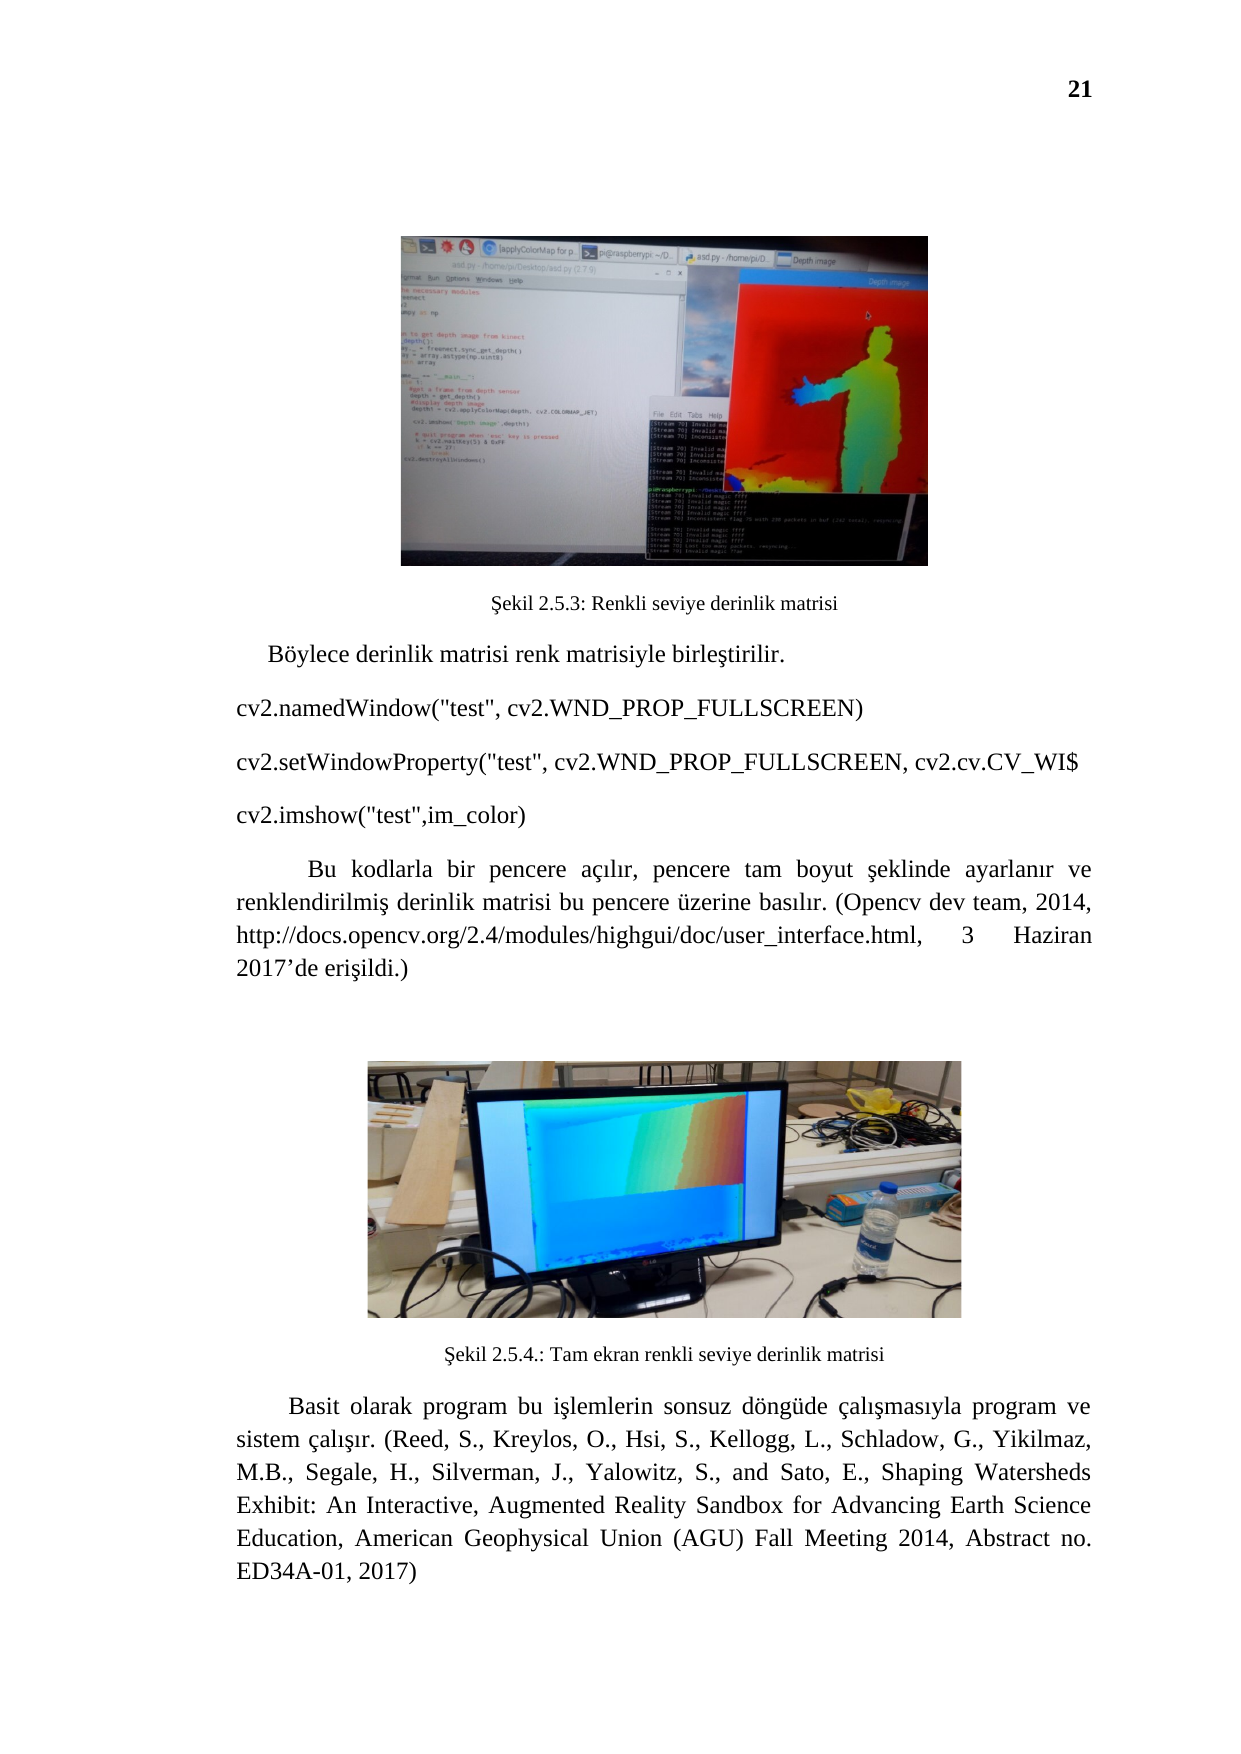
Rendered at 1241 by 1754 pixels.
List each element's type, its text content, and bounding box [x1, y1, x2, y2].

text Basit olarak program bu işlemlerin sonsuz döngüde çalışmasıyla program ve sistem çalışır. (Reed, S., Kreylos, O., Hsi, S., Kellogg, L., Schladow, G., Yikilmaz, M.B., Segale, H., Silverman, J., Yalowitz, S., and Sato, E., Shaping Watersheds Exhibit: An Interactive, Augmented Reality Sandbox for Advancing Earth Science Education, American Geophysical Union (AGU) Fall Meeting 2014, Abstract no. ED34A-01, 2017) [236, 1391, 1092, 1584]
text Şekil 2.5.3: Renkli seviye derinlik matrisi [236, 590, 1092, 614]
text cv2.setWindowProperty("test", cv2.WND_PROP_FULLSCREEN, cv2.cv.CV_WI$ [236, 747, 1092, 775]
text Bu kodlarla bir pencere açılır, pencere tam boyut şeklinde ayarlanır ve renklendirilmiş derinlik matrisi bu pencere üzerine basılır. (Opencv dev team, 2014, http://docs.opencv.org/2.4/modules/highgui/doc/user_interface.html, 3 Haziran 2017’de erişildi.) [236, 854, 1092, 982]
text cv2.imshow("test",im_color) [236, 800, 1092, 829]
text Şekil 2.5.4.: Tam ekran renkli seviye derinlik matrisi [236, 1342, 1092, 1366]
text cv2.namedWindow("test", cv2.WND_PROP_FULLSCREEN) [236, 693, 1092, 721]
picture [367, 1061, 962, 1318]
picture [400, 236, 928, 566]
text Böylece derinlik matrisi renk matrisiyle birleştirilir. [236, 639, 1092, 668]
